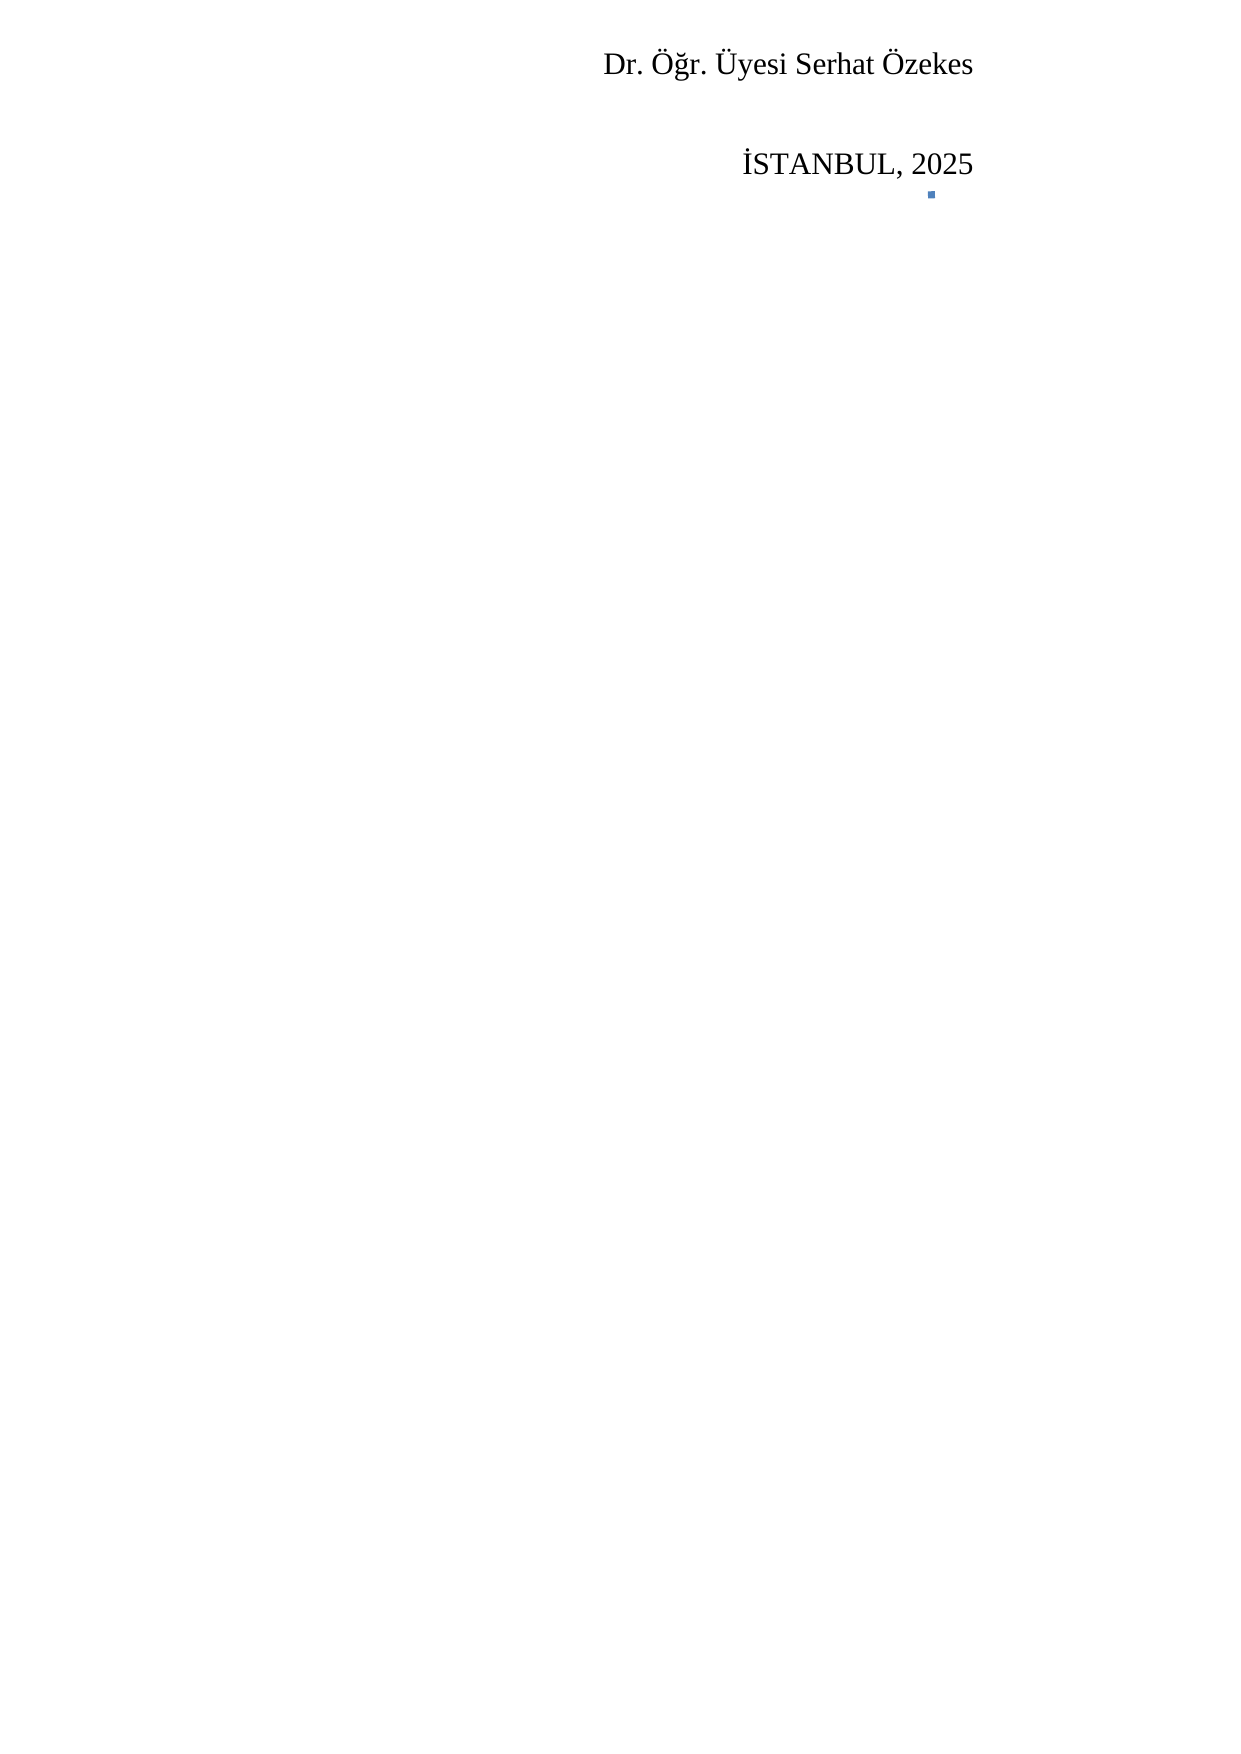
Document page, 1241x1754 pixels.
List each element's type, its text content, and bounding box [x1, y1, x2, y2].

text Dr. Öğr. Üyesi Serhat Özekes [269, 45, 973, 81]
text İSTANBUL, 2025 [269, 145, 973, 181]
